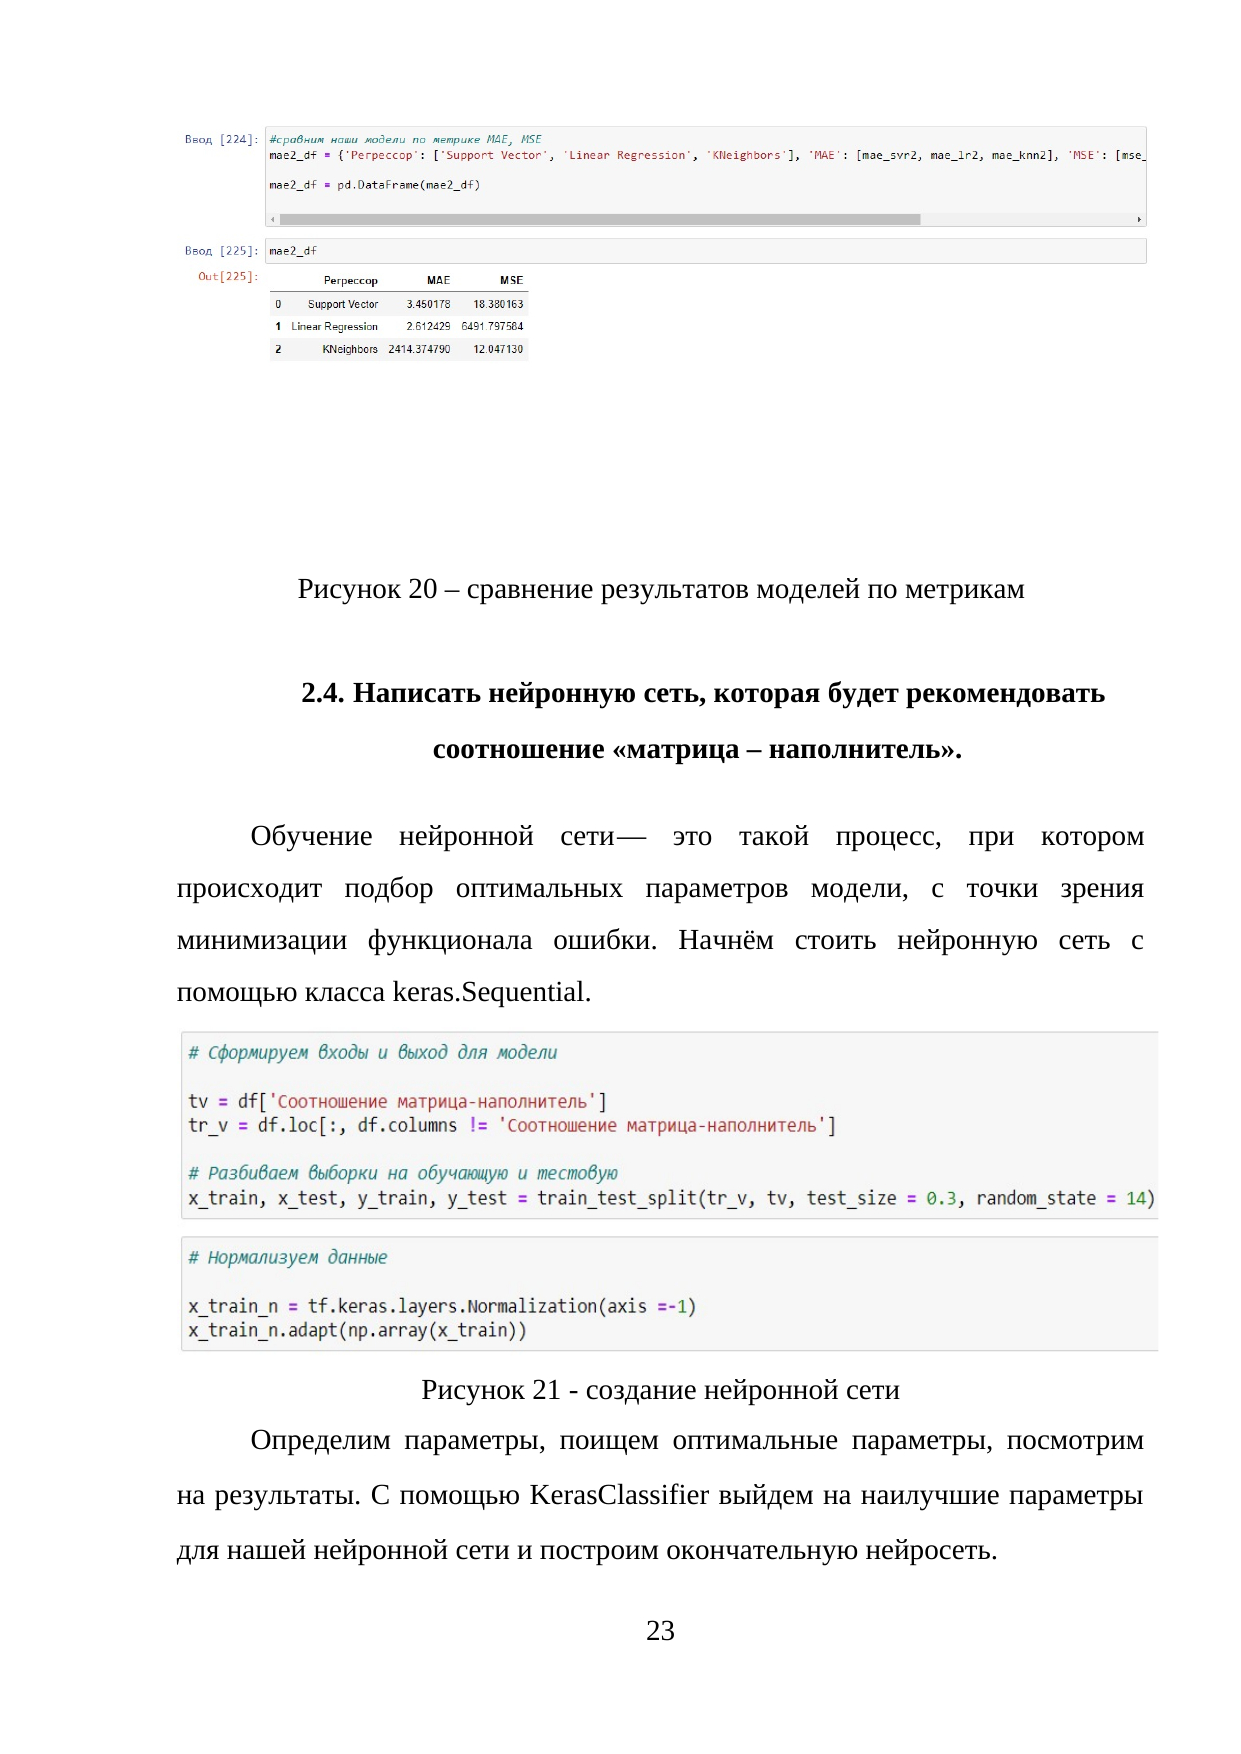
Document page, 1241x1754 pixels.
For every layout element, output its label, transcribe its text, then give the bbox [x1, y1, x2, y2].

text Рисунок 21 - создание нейронной сети [177, 1372, 1144, 1406]
picture [177, 118, 1152, 553]
text Обучение нейронной сети — это такой процесс, при котором происходит подбор оптимальных параметров модели, с точки зрения минимизации функционала ошибки. Начнём стоить нейронную сеть с помощью класса keras.Sequential. [177, 818, 1145, 1008]
picture [177, 1027, 1159, 1357]
text Определим параметры, поищем оптимальные параметры, посмотрим на результаты. С помощью KerasClassifier выйдем на наилучшие параметры для нашей нейронной сети и построим окончательную нейросеть. [177, 1422, 1145, 1565]
text Рисунок 20 – сравнение результатов моделей по метрикам [177, 571, 1145, 605]
text соотношение «матрица – наполнитель». [244, 731, 1152, 764]
text 2.4. Написать нейронную сеть, которая будет рекомендовать [301, 675, 1152, 709]
